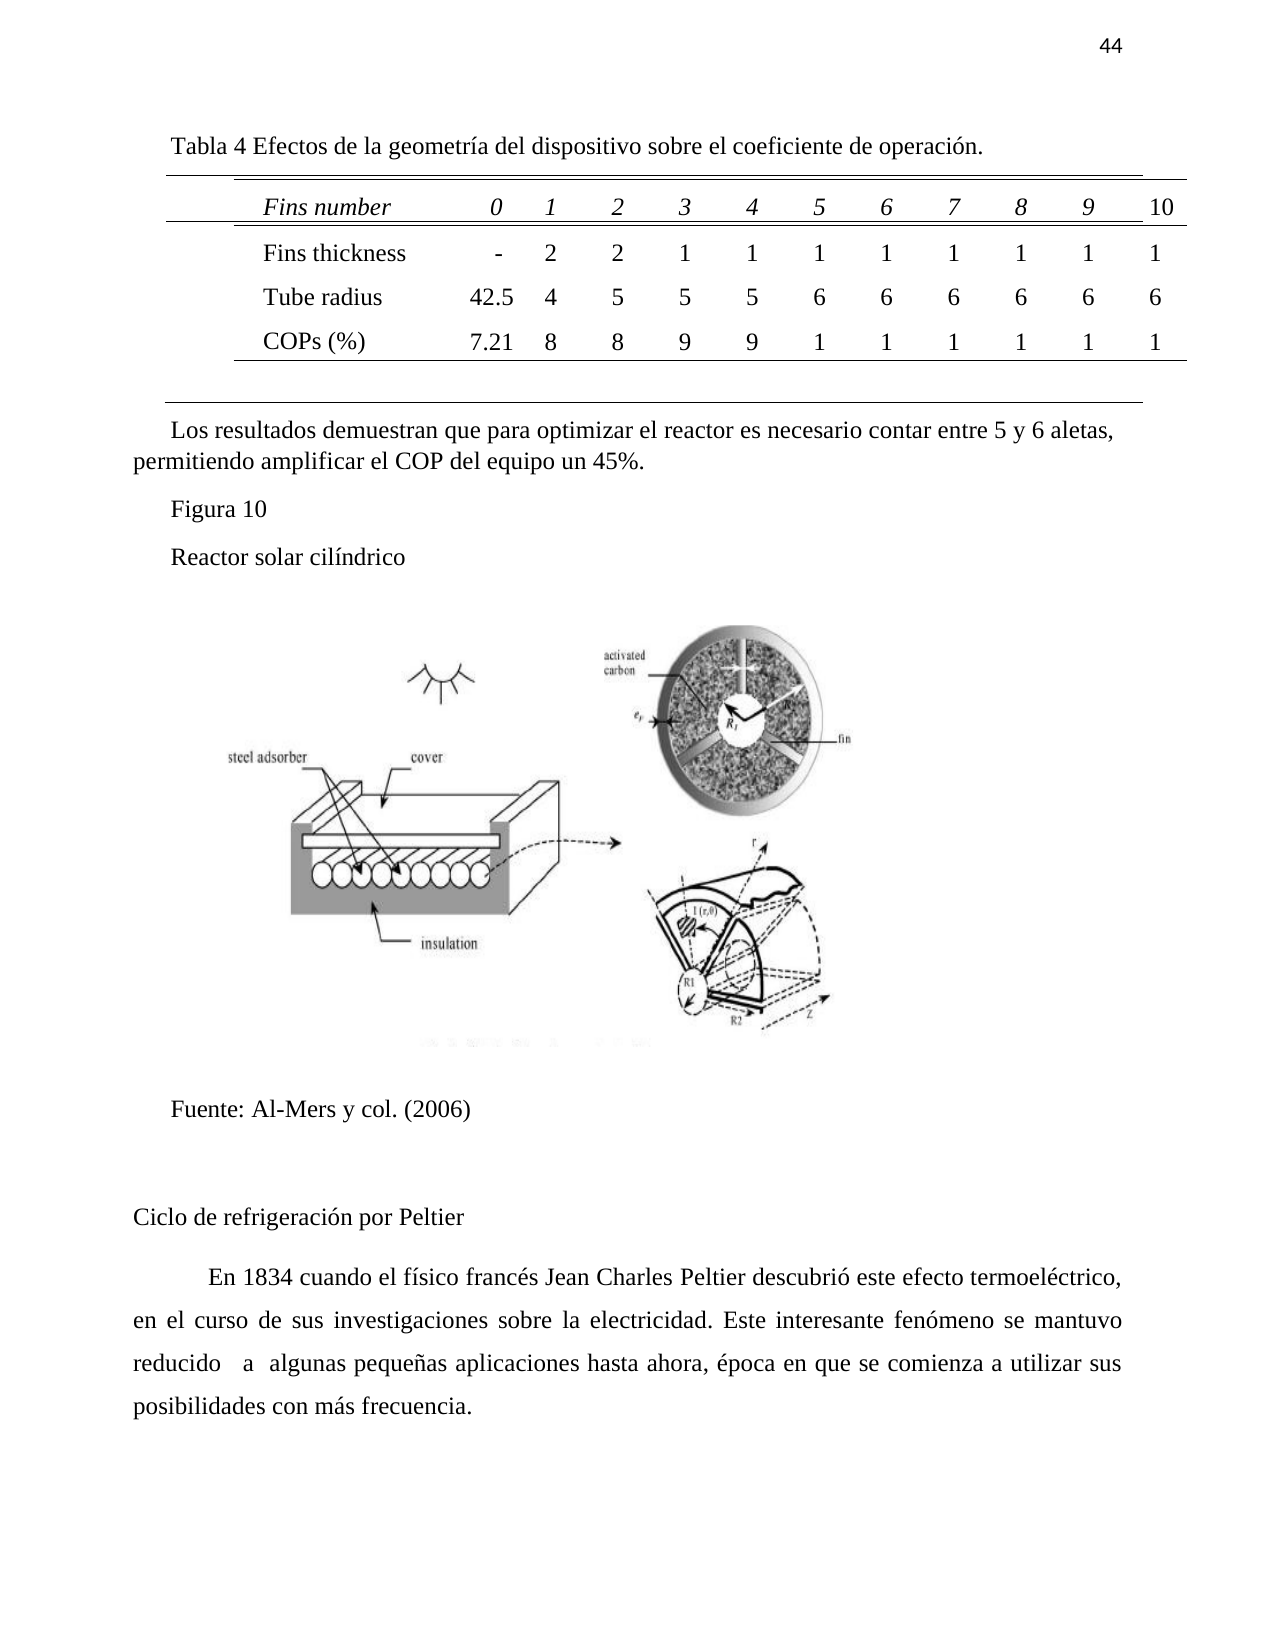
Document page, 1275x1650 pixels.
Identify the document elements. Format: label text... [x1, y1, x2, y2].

table_header 5 [784, 180, 851, 225]
table_cell 9.97 [716, 316, 783, 360]
table_cell 1.57 [918, 226, 985, 271]
table_cell 64.4 [1053, 271, 1119, 316]
table_cell 56.0 [649, 271, 716, 316]
picture [162, 614, 868, 1047]
text Ciclo de refrigeración por Peltier [133, 1202, 1122, 1231]
table_header 0 [440, 180, 515, 225]
table_cell 10.6 [851, 316, 918, 360]
table_cell 11.2 [1119, 316, 1187, 360]
text Los resultados demuestran que para optimizar el reactor es necesario contar entre 5 y 6 aletas, permitiendo amplificar el COP del equipo un 45%. [133, 415, 1122, 475]
table_cell 9.48 [649, 316, 716, 360]
table_header 4 [716, 180, 783, 225]
table_cell 61.1 [784, 271, 851, 316]
table_cell 48.0 [515, 271, 582, 316]
text Tabla 4 Efectos de la geometría del dispositivo sobre el coeficiente de operación. [133, 131, 1122, 160]
table_cell Tube radius (mm) [234, 271, 440, 316]
table_cell 1.67 [851, 226, 918, 271]
table_cell - [440, 226, 515, 271]
table_header 7 [918, 180, 985, 225]
table_cell 8.07 [515, 316, 582, 360]
table_cell 1.75 [784, 226, 851, 271]
table_header 2 [582, 180, 649, 225]
table_header 8 [985, 180, 1052, 225]
table_cell 2.11 [582, 226, 649, 271]
table_cell 63.5 [985, 271, 1052, 316]
table_cell 64.8 [1119, 271, 1187, 316]
table_header Fins number [234, 180, 440, 225]
table_cell 2.25 [515, 226, 582, 271]
text Reactor solar cilíndrico [133, 542, 1122, 570]
table_cell 1.30 [1119, 226, 1187, 271]
table_cell 10.3 [784, 316, 851, 360]
table_cell 52.0 [582, 271, 649, 316]
table_cell 1.84 [716, 226, 783, 271]
text Fuente: Al-Mers y col. (2006) [133, 1094, 1122, 1123]
table_header 3 [649, 180, 716, 225]
table_cell 59.0 [716, 271, 783, 316]
table_header 9 [1053, 180, 1119, 225]
table_cell 1.50 [985, 226, 1052, 271]
text En 1834 cuando el físico francés Jean Charles Peltier descubrió este efecto termoeléctrico, en el curso de sus investigaciones sobre la electricidad. Este interesante fenómeno se mantuvo reducido a algunas pequeñas aplicaciones hasta ahora, época en que se comienza a utilizar sus posibilidades con más frecuencia. [133, 1262, 1122, 1420]
table_header 1 [515, 180, 582, 225]
table_cell 62.6 [851, 271, 918, 316]
table_cell Fins thickness (mm) [234, 226, 440, 271]
table_header 6 [851, 180, 918, 225]
table_cell 8.87 [582, 316, 649, 360]
table_cell 11.2 [1053, 316, 1119, 360]
table_header 10 [1119, 180, 1187, 225]
table_cell 42.5 [440, 271, 515, 316]
table_cell 63.0 [918, 271, 985, 316]
table_cell 10.9 [918, 316, 985, 360]
table_cell COPs (%) [234, 316, 440, 360]
table_cell 1.98 [649, 226, 716, 271]
text Figura 10 [133, 494, 1122, 523]
table_cell 11.1 [985, 316, 1052, 360]
table_cell 7.21 [440, 316, 515, 360]
table_cell 1.40 [1053, 226, 1119, 271]
